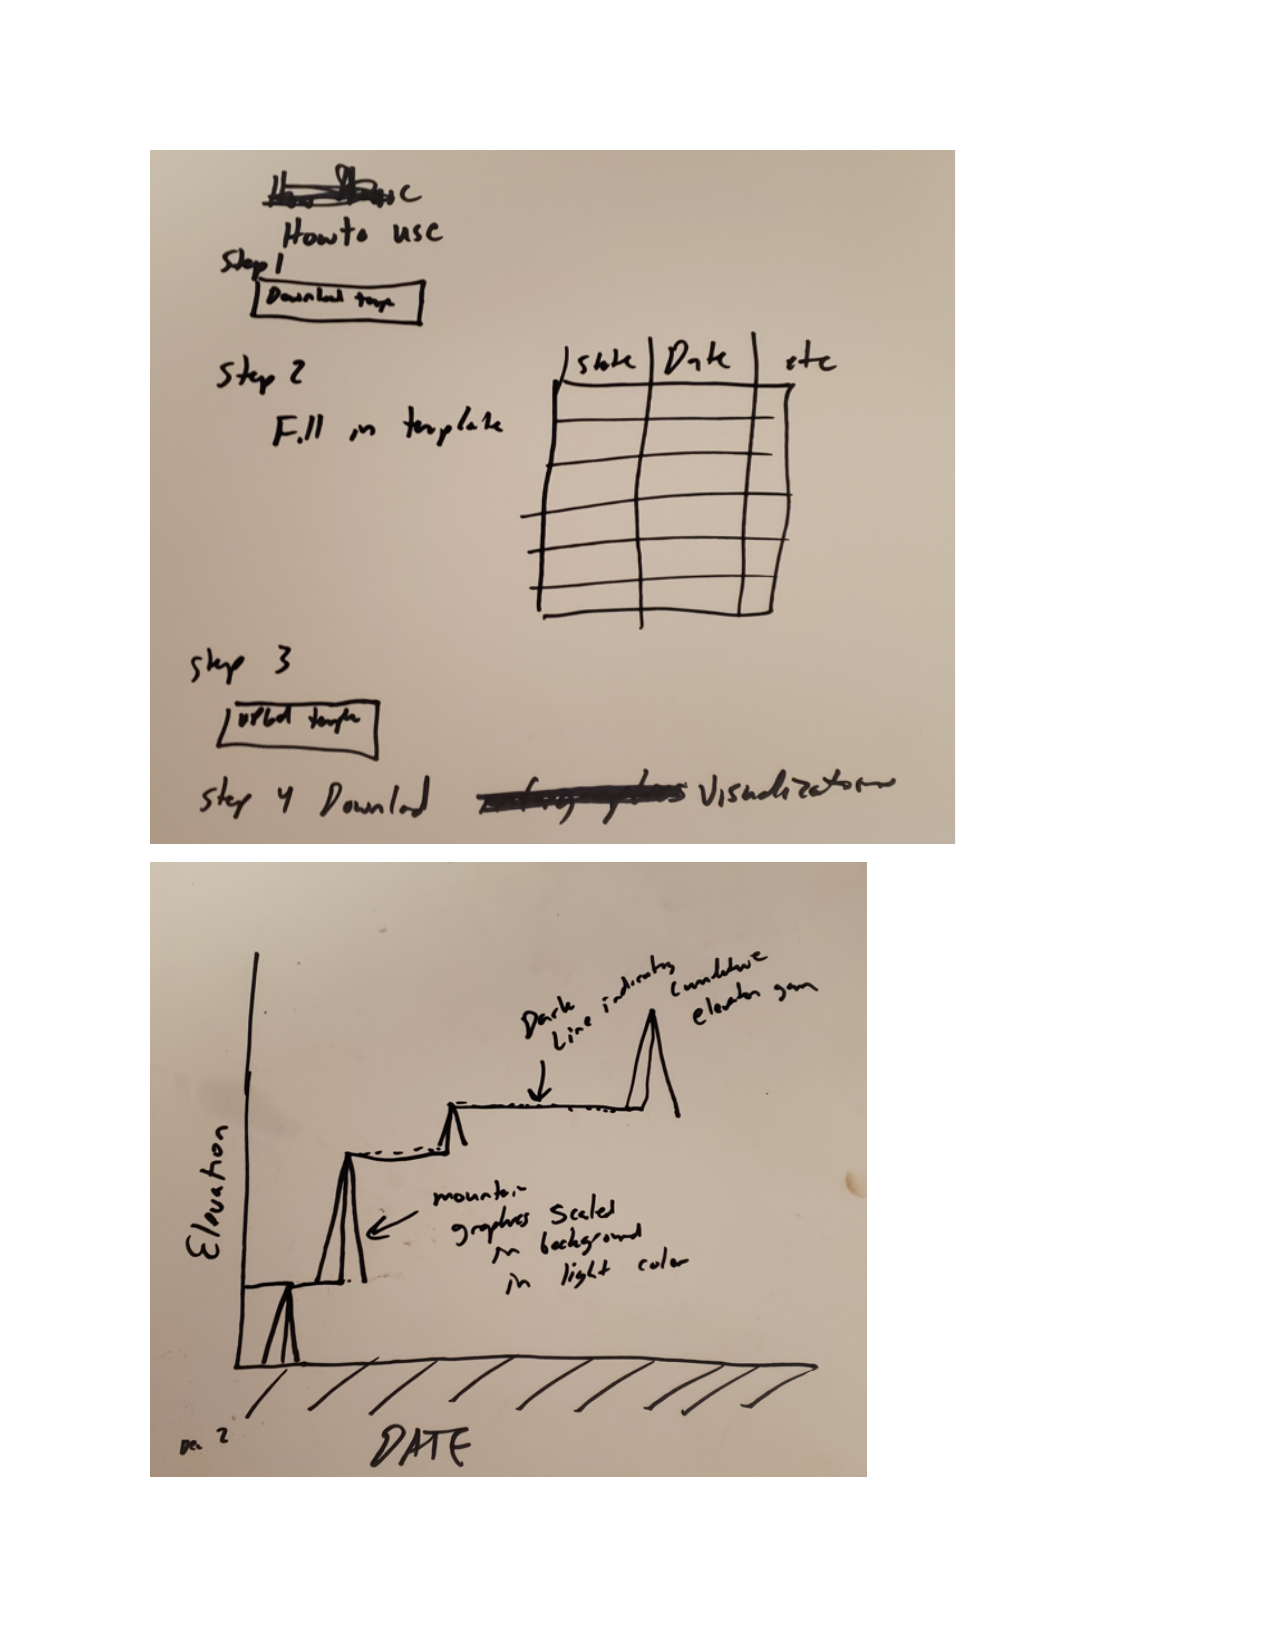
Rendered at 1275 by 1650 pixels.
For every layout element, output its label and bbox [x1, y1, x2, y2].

picture [150, 150, 955, 844]
picture [150, 862, 867, 1477]
